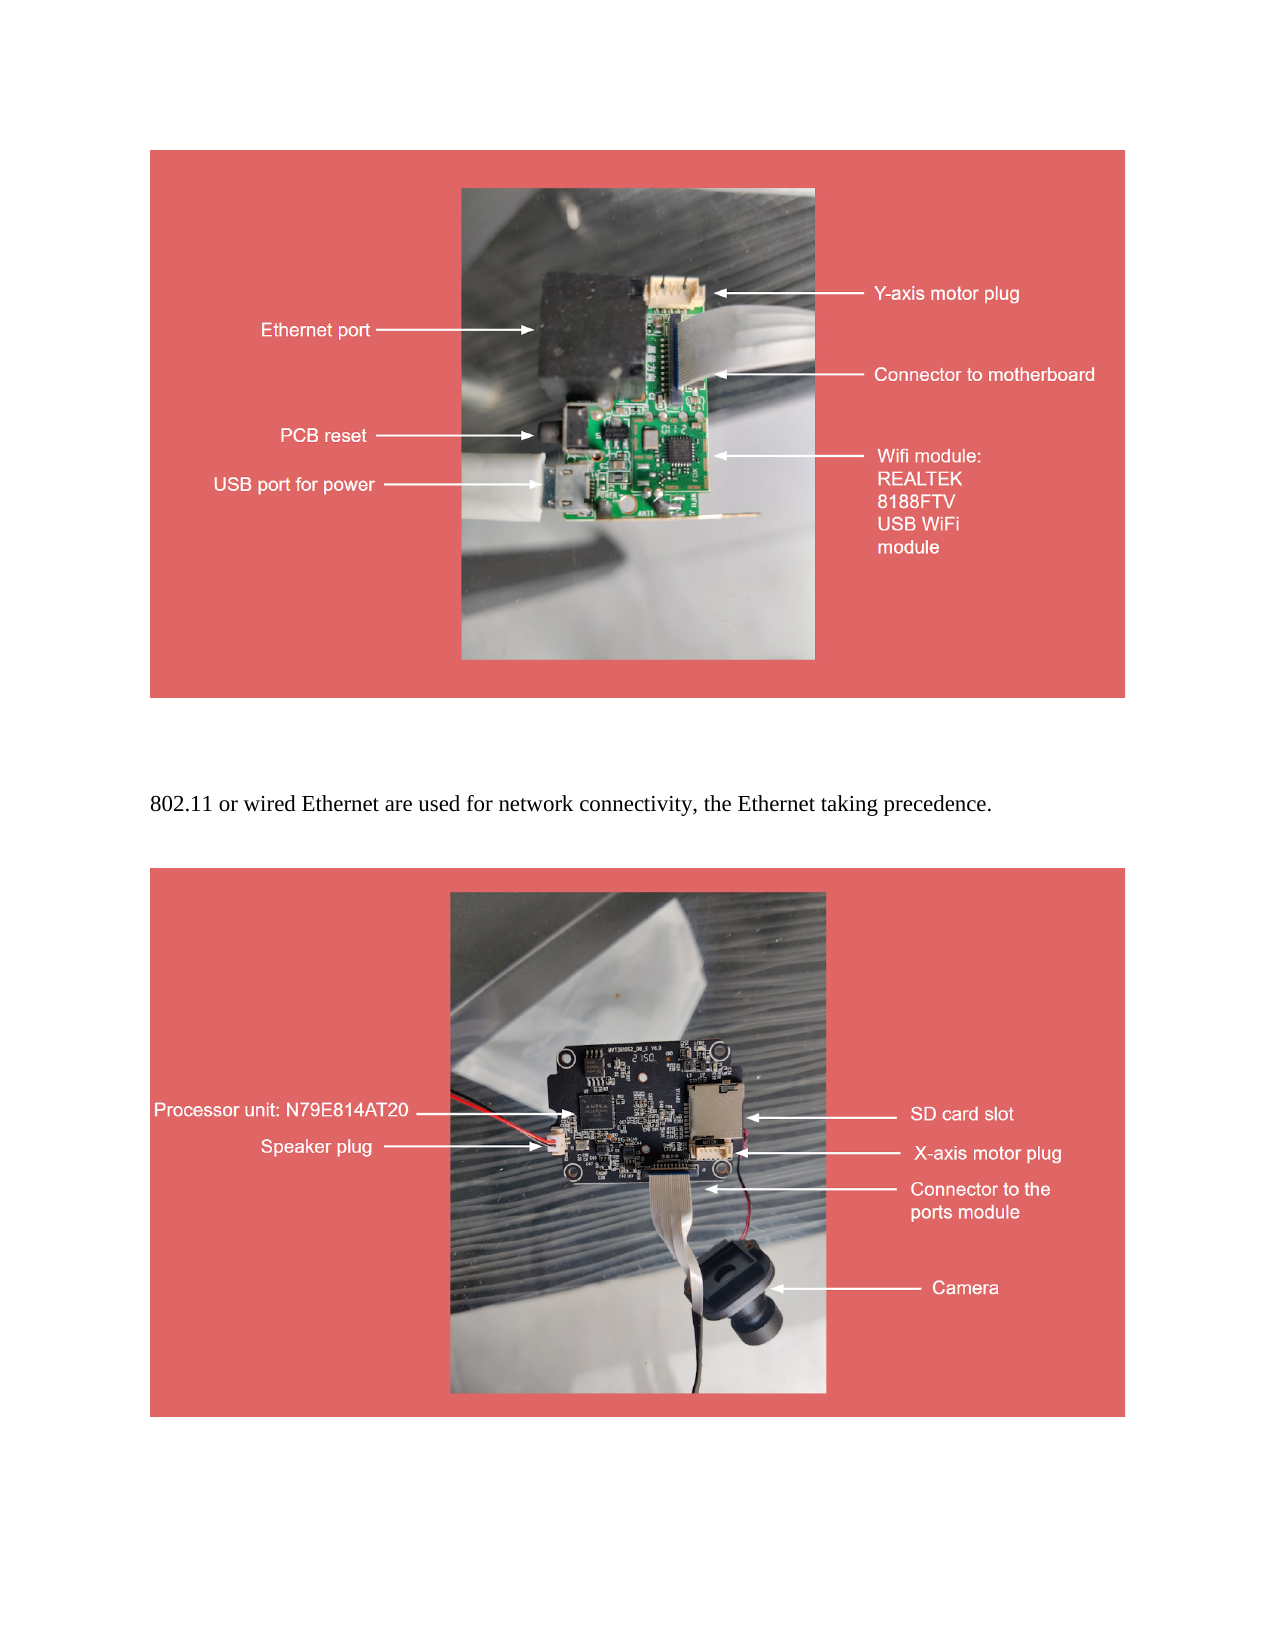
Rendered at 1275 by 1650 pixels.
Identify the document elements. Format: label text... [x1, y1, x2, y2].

picture [150, 868, 1125, 1417]
picture [150, 150, 1125, 698]
text 802.11 or wired Ethernet are used for network connectivity, the Ethernet taking precedence. [150, 790, 1125, 816]
